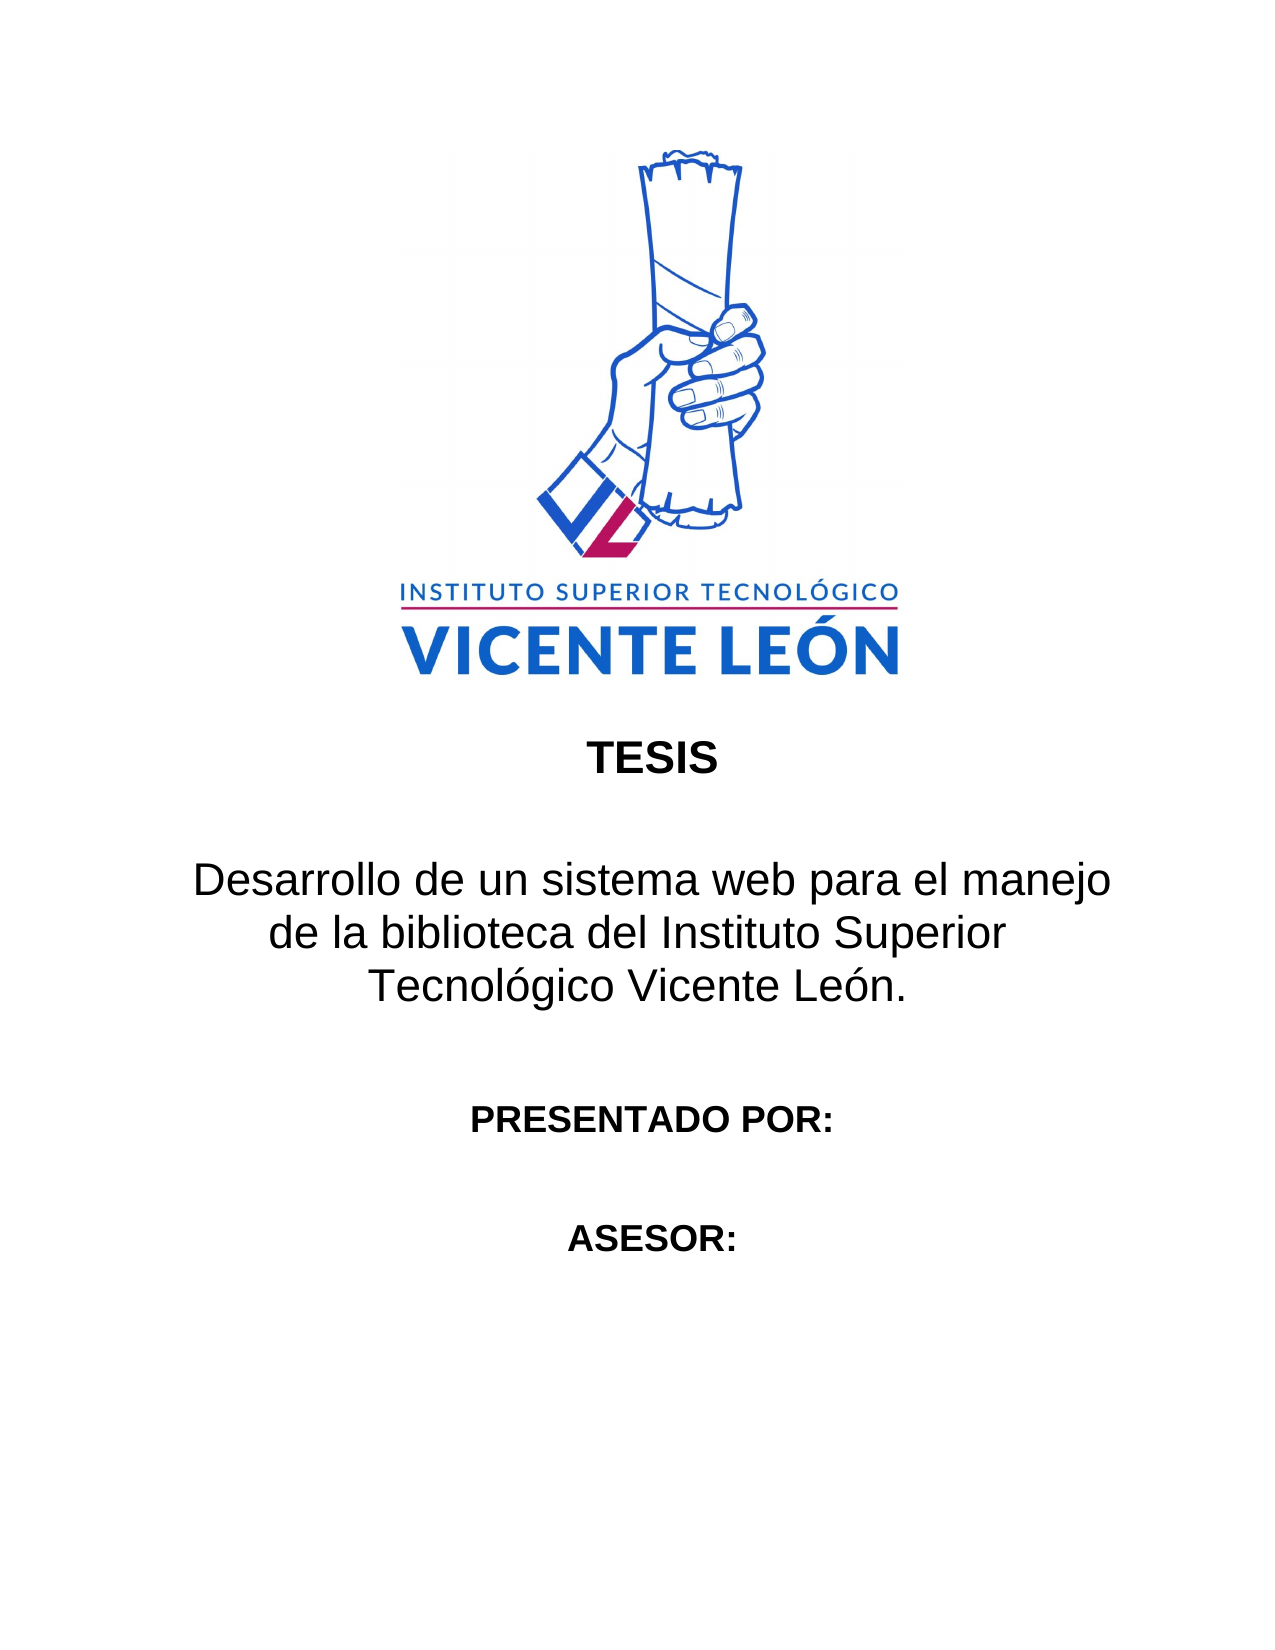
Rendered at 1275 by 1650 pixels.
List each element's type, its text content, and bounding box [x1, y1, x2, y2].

text TESIS [150, 731, 1125, 783]
picture [399, 150, 905, 686]
text Desarrollo de un sistema web para el manejo de la biblioteca del Instituto Superior Tecnológico Vicente León. [150, 853, 1125, 1011]
text ASESOR: [150, 1217, 1125, 1260]
text PRESENTADO POR: [150, 1097, 1125, 1140]
